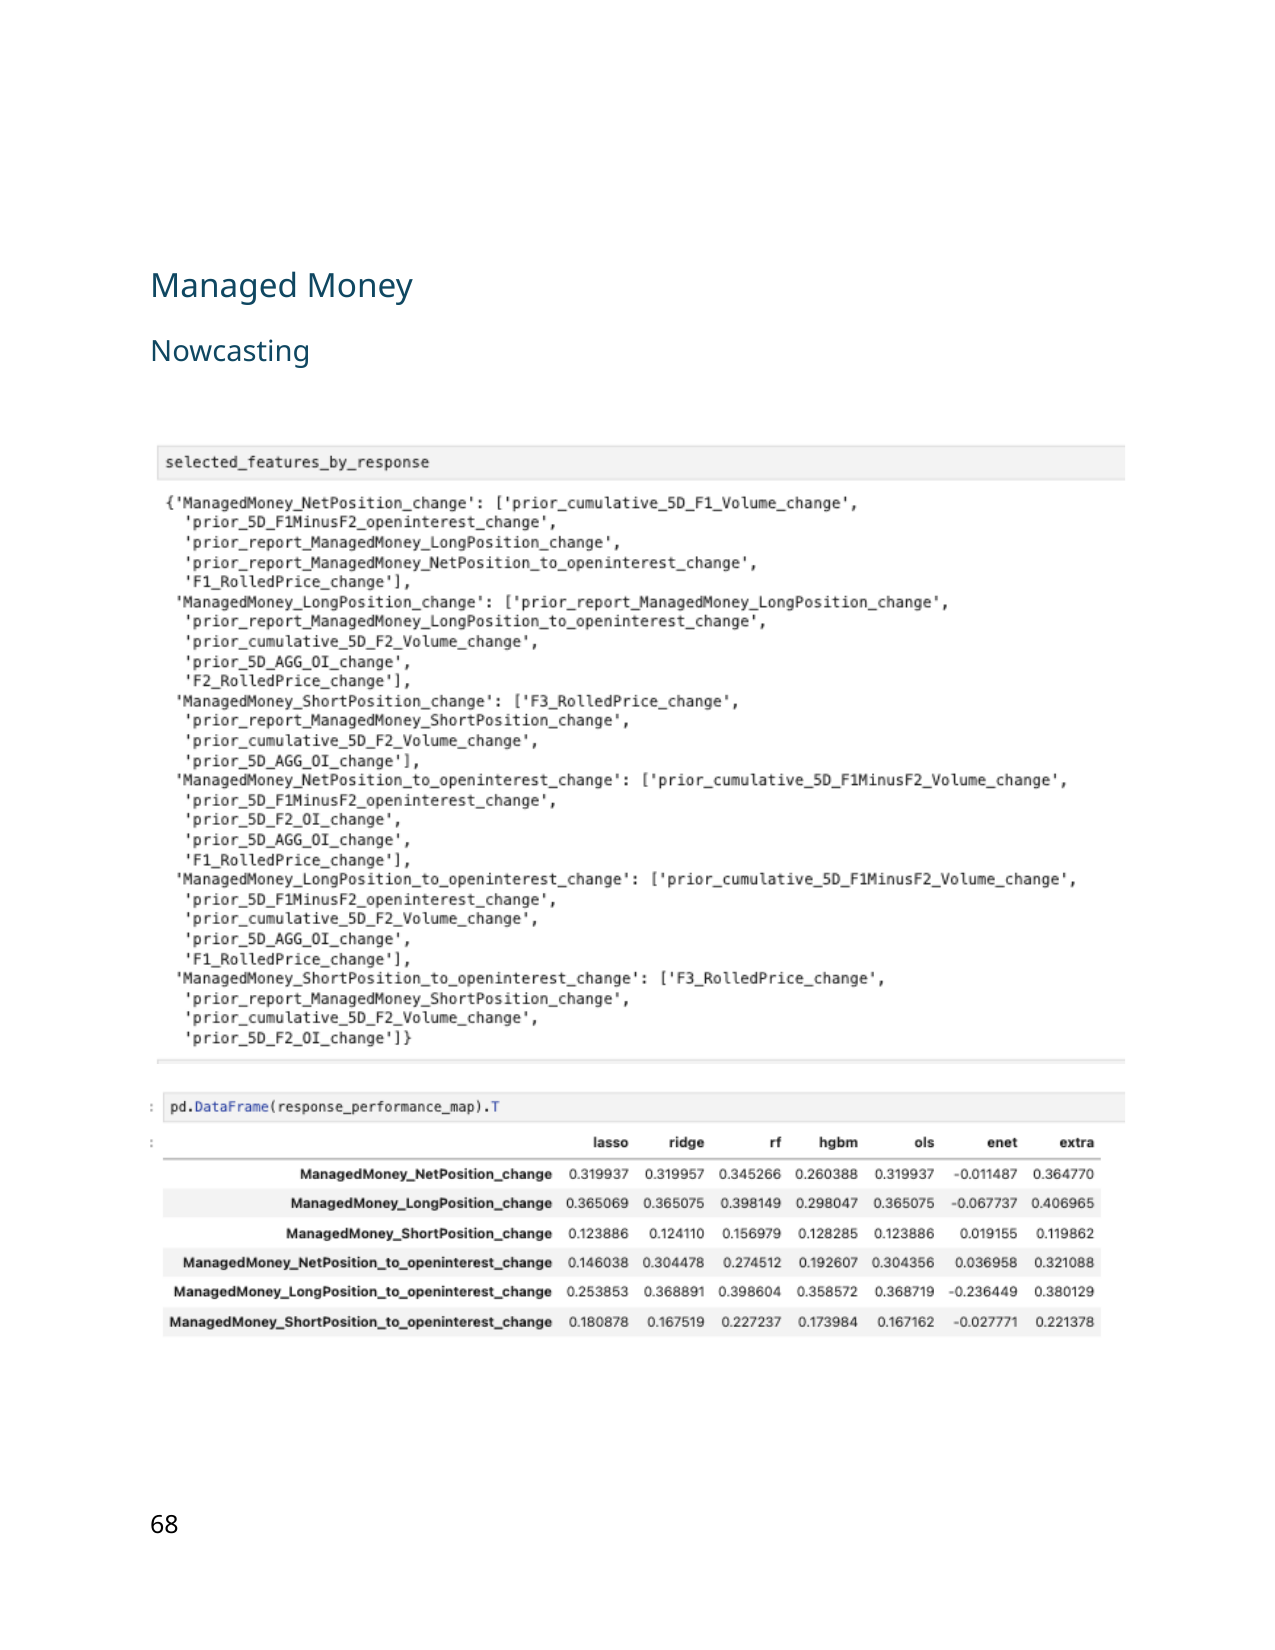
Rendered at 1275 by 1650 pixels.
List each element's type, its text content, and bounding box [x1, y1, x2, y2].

subtitle Managed Money [150, 262, 1125, 307]
picture [150, 440, 1125, 1064]
subtitle Nowcasting [150, 331, 1125, 370]
picture [150, 1085, 1125, 1352]
